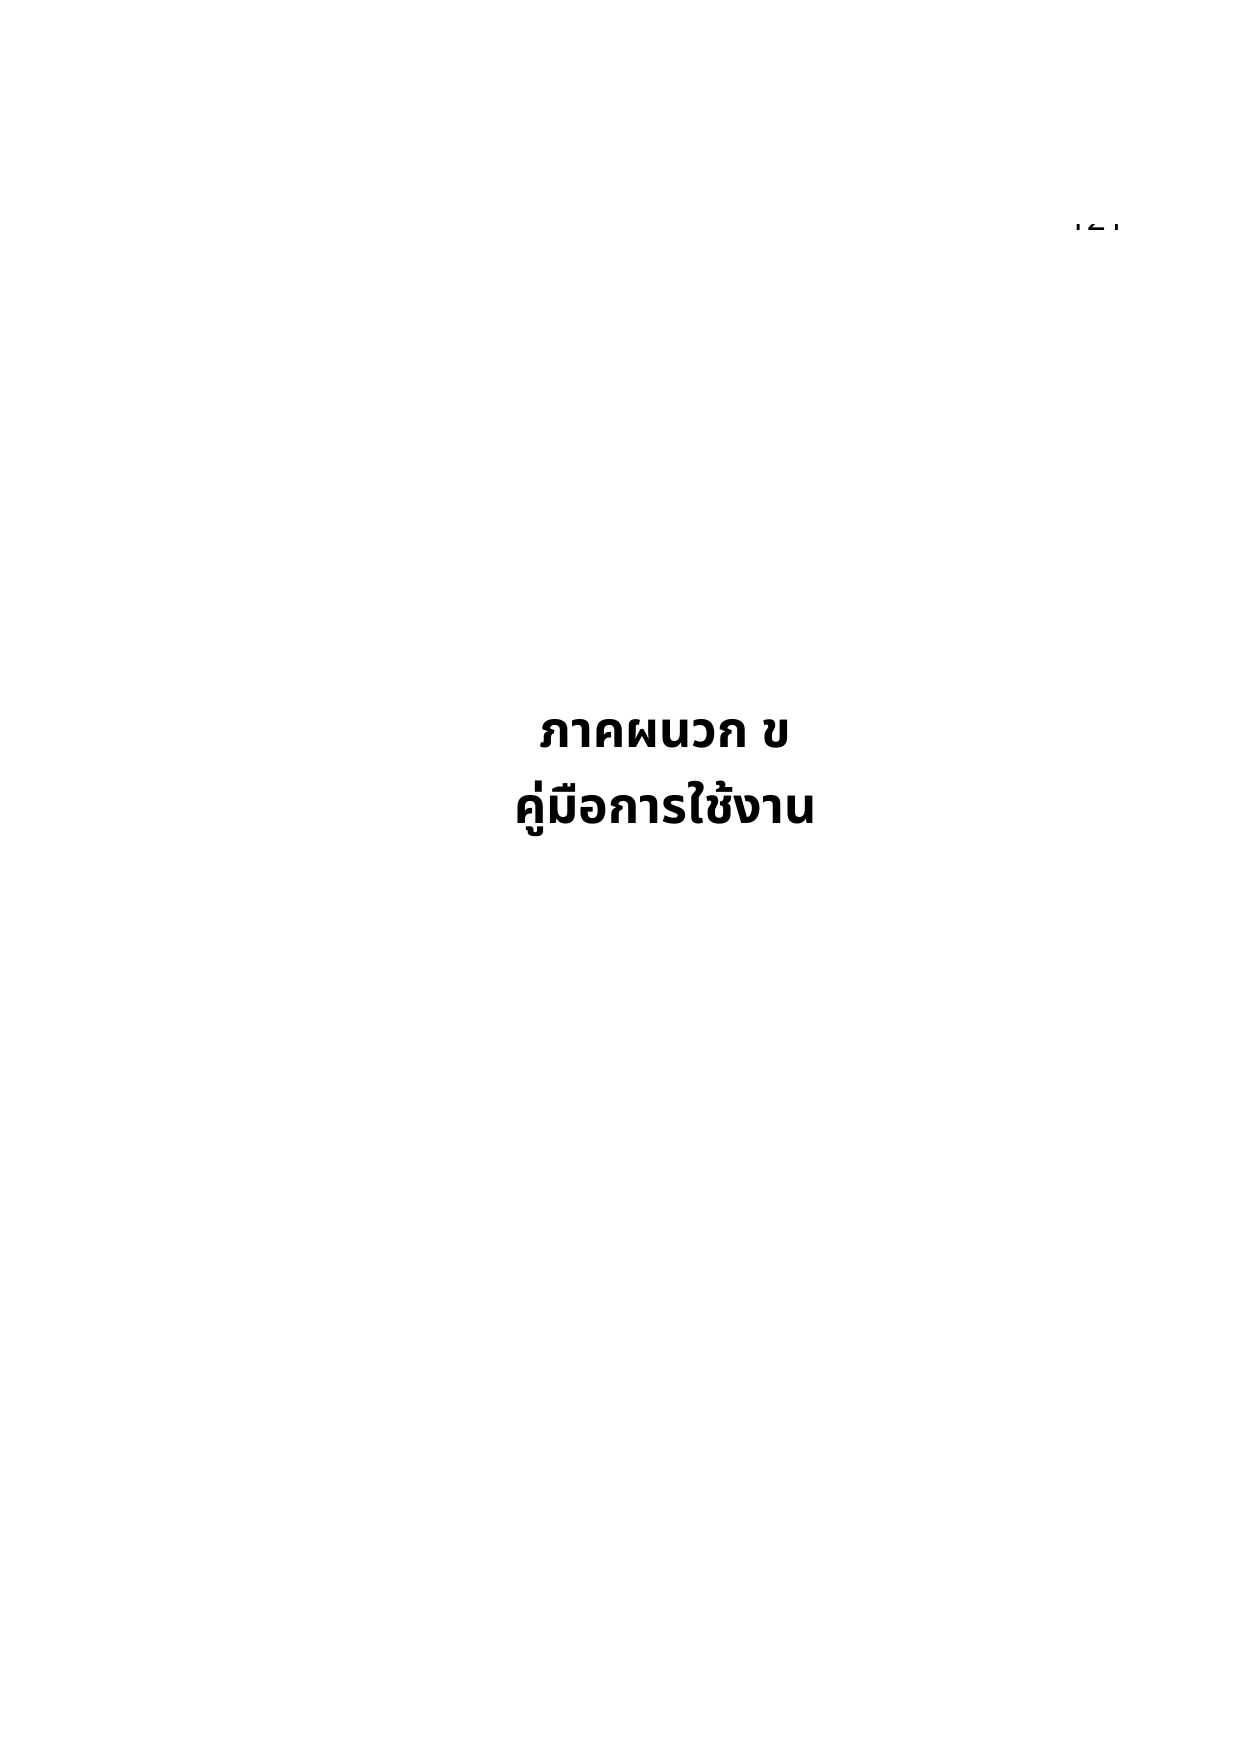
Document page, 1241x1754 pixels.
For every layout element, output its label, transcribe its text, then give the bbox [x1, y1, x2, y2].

subtitle ภาคผนวก ข คู่มือการใช้งาน [206, 694, 1125, 846]
